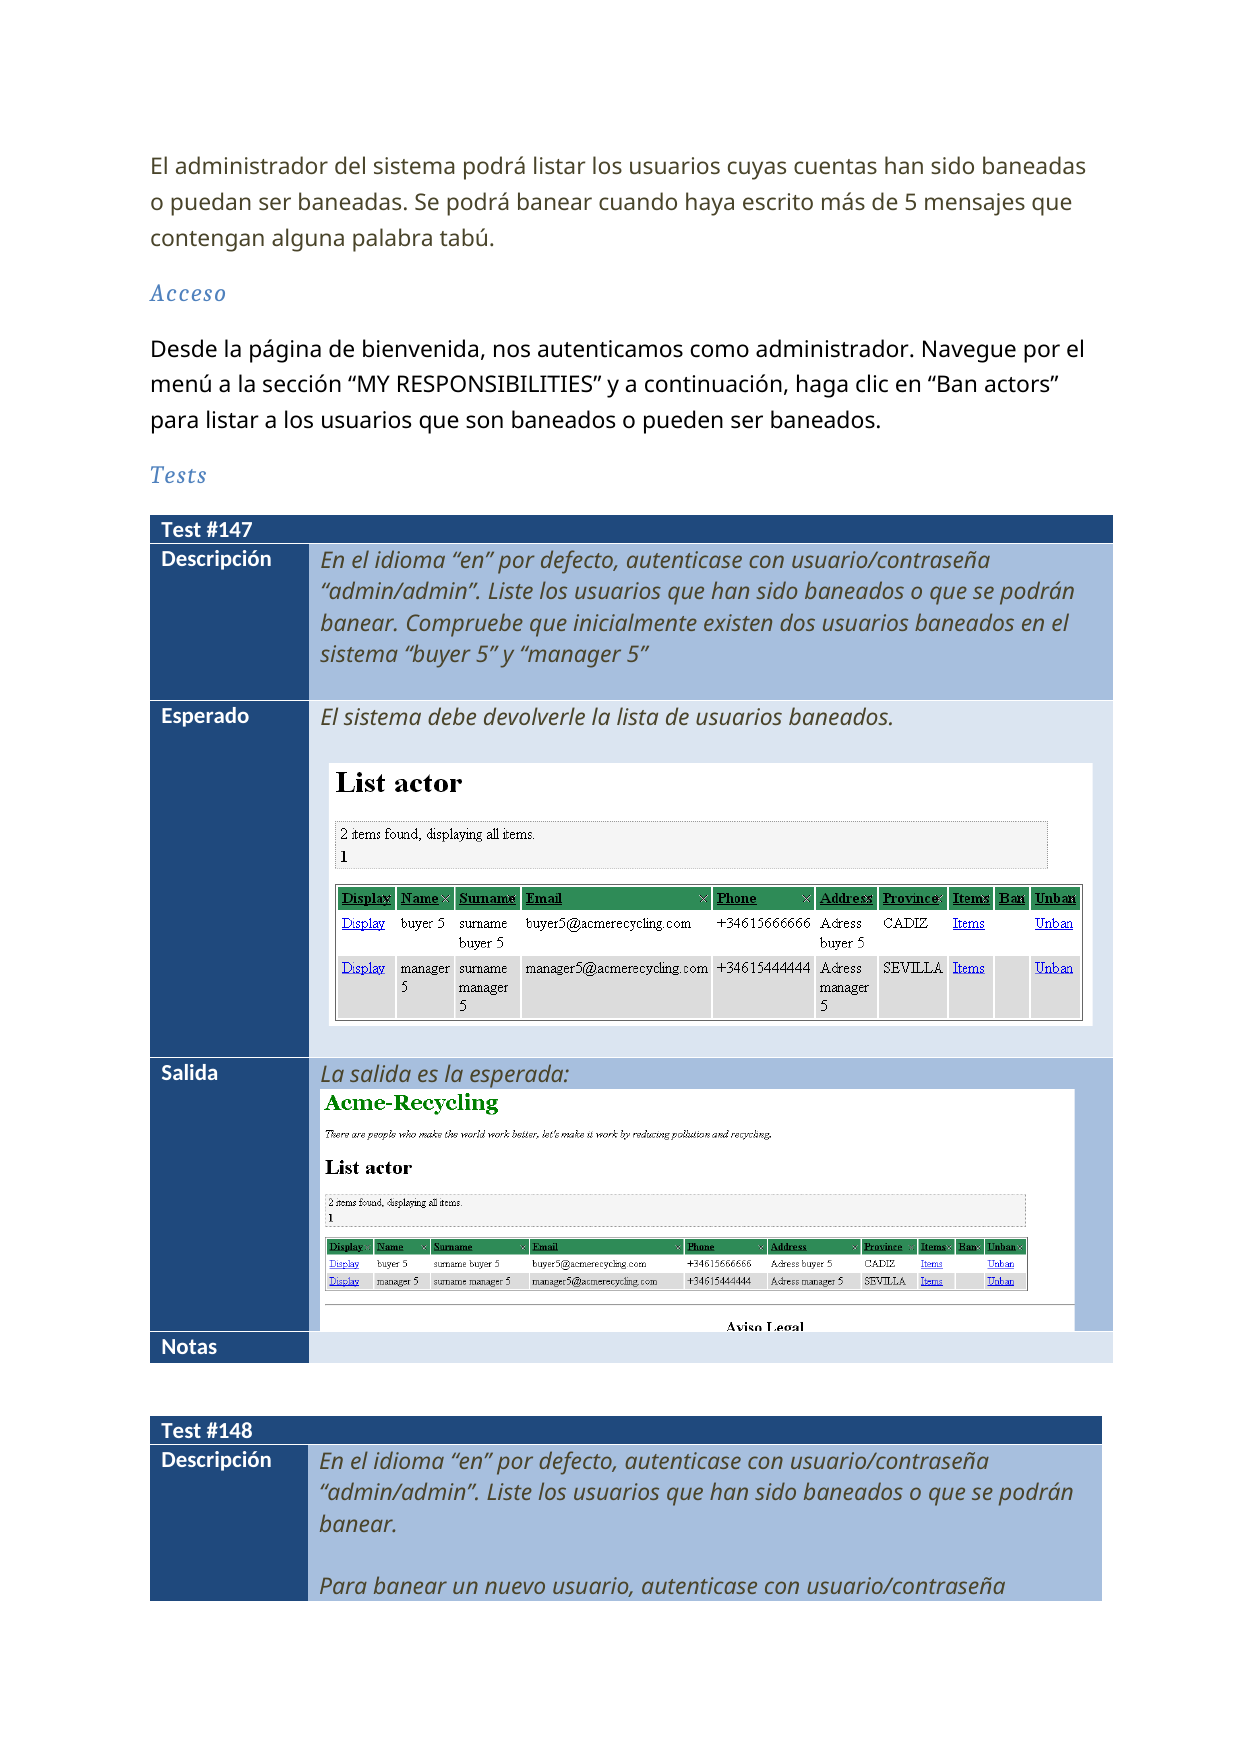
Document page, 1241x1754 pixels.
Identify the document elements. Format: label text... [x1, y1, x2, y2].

table_cell Esperado [150, 701, 309, 1057]
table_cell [308, 1445, 1102, 1601]
picture [320, 1089, 1075, 1331]
text Desde la página de bienvenida, nos autenticamos como administrador. Navegue por el menú a la sección “MY RESPONSIBILITIES” y a continuación, haga clic en “Ban actors” para listar a los usuarios que son baneados o pueden ser baneados. [150, 332, 1090, 436]
subtitle Acceso [150, 279, 1090, 307]
table_cell El sistema debe devolverle la lista de usuarios baneados. [309, 701, 1113, 1057]
table_cell Salida [150, 1058, 309, 1331]
table_cell La salida es la esperada: [309, 1058, 1113, 1331]
table_header Test #147 [150, 515, 1113, 543]
table_header Test #148 [150, 1416, 1102, 1444]
table_cell En el idioma “en” por defecto, autenticase con usuario/contraseña “admin/admin”. Liste los usuarios que han sido baneados o que se podrán banear. Compruebe que inicialmente existen dos usuarios baneados en el sistema “buyer 5” y “manager 5” [309, 544, 1113, 700]
table_cell Descripción [150, 544, 309, 700]
picture [328, 763, 1093, 1026]
text El administrador del sistema podrá listar los usuarios cuyas cuentas han sido baneadas o puedan ser baneadas. Se podrá banear cuando haya escrito más de 5 mensajes que contengan alguna palabra tabú. [150, 150, 1090, 253]
table_cell Notas [150, 1332, 309, 1363]
table_cell [309, 1332, 1113, 1363]
table_cell Descripción [150, 1445, 308, 1601]
subtitle Tests [150, 461, 1090, 490]
